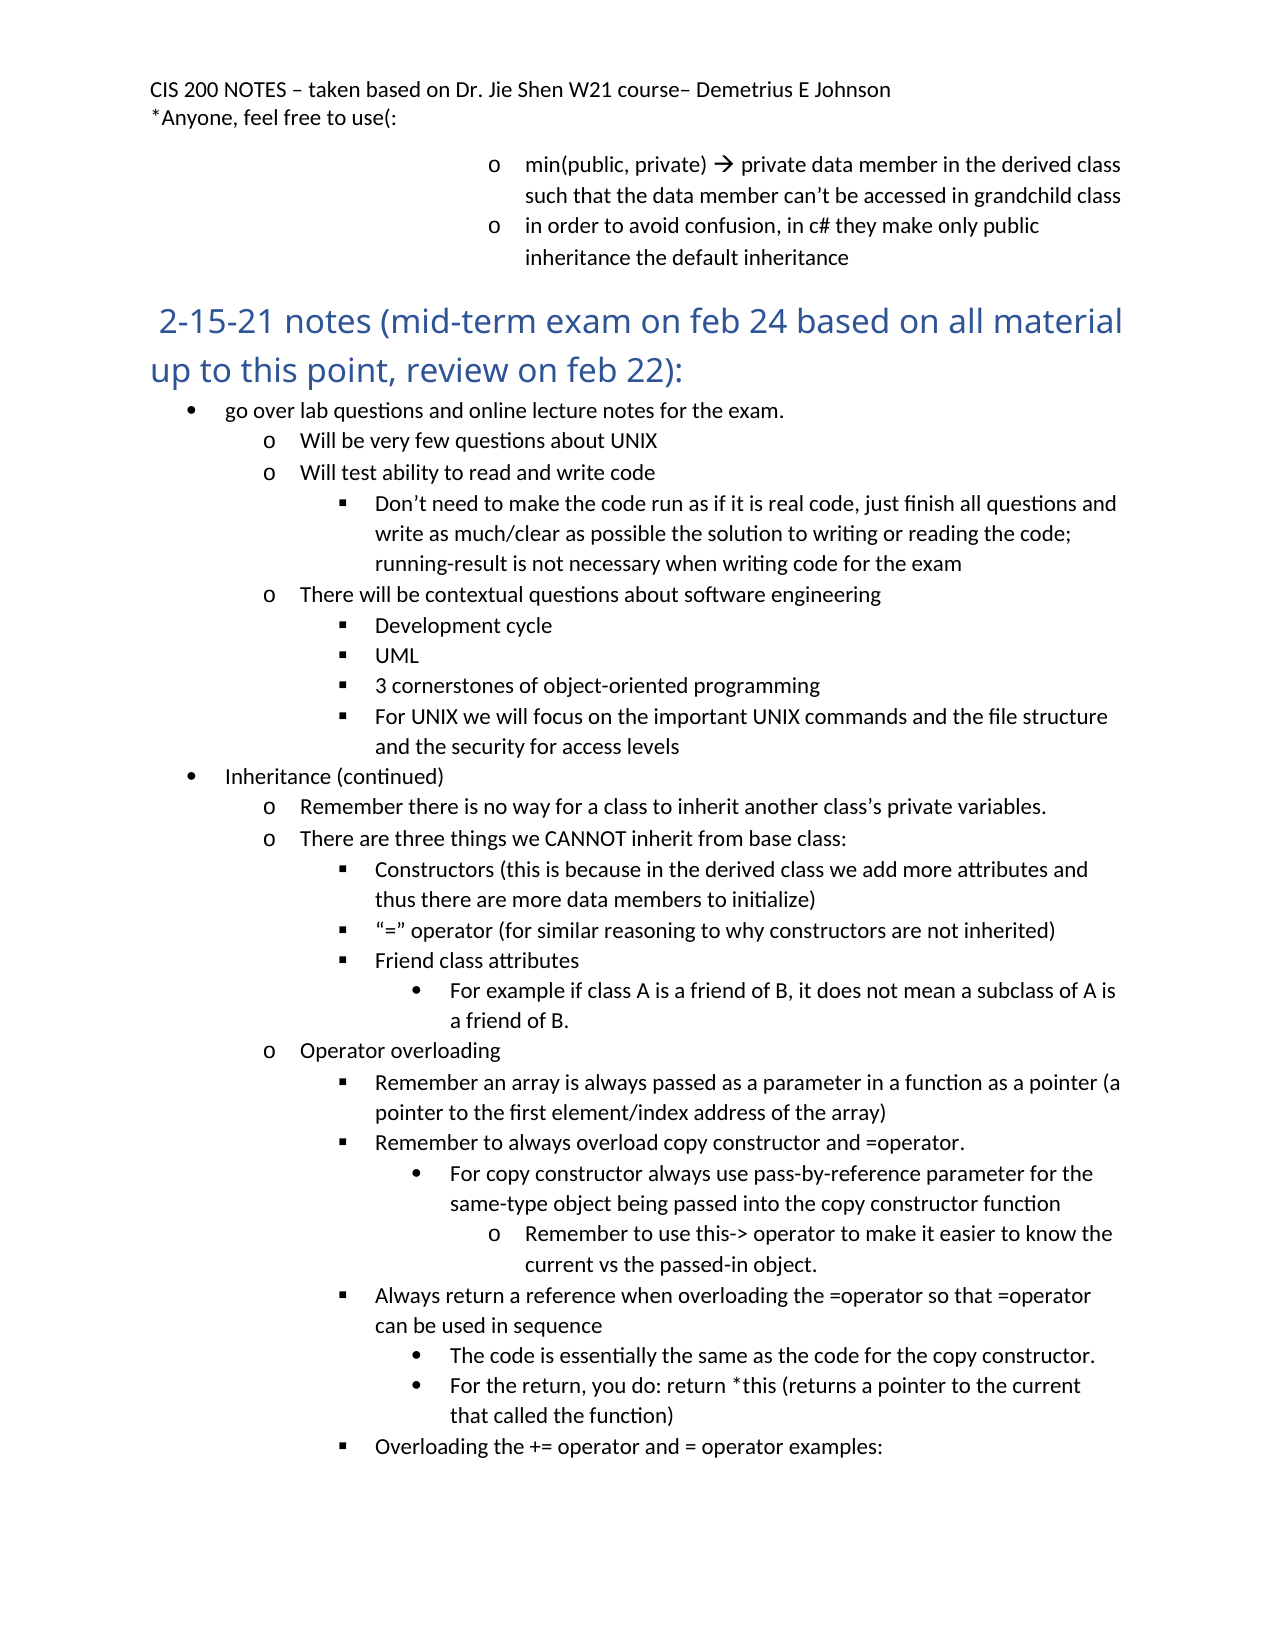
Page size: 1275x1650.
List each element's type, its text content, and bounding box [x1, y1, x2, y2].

list For example if class A is a friend of B, it does not mean a subclass of A is a friend of B. [412, 976, 1125, 1034]
list Remember there is no way for a class to inherit another class’s private variables. [262, 792, 1125, 822]
list Inheritance (continued) [187, 762, 1125, 790]
list go over lab questions and online lecture notes for the exam. [187, 396, 1125, 424]
list For the return, you do: return *this (returns a pointer to the current that called the function) [412, 1371, 1125, 1429]
list Remember to use this-> operator to make it easier to know the current vs the passed-in object. [487, 1219, 1125, 1278]
list Overloading the += operator and = operator examples: [337, 1432, 1125, 1460]
list Operator overloading [262, 1037, 1125, 1066]
list Will be very few questions about UNIX [262, 426, 1125, 455]
subtitle 2-15-21 notes (mid-term exam on feb 24 based on all material up to this point, review on feb 22): [150, 298, 1125, 392]
list There are three things we CANNOT inherit from base class: [262, 824, 1125, 853]
list Will test ability to read and write code [262, 458, 1125, 487]
list For UNIX we will focus on the important UNIX commands and the file structure and the security for access levels [337, 702, 1125, 760]
list For copy constructor always use pass-by-reference parameter for the same-type object being passed into the copy constructor function [412, 1159, 1125, 1217]
list UML [337, 641, 1125, 669]
list “=” operator (for similar reasoning to why constructors are not inherited) [337, 916, 1125, 944]
list Don’t need to make the code run as if it is real code, just finish all questions and write as much/clear as possible the solution to writing or reading the code; running-result is not necessary when writing code for the exam [337, 489, 1125, 578]
list Always return a reference when overloading the =operator so that =operator can be used in sequence [337, 1281, 1125, 1339]
list min(public, private) private data member in the derived class such that the data member can’t be accessed in grandchild class [487, 150, 1125, 209]
list in order to avoid confusion, in c# they make only public inheritance the default inheritance [487, 212, 1125, 271]
list Friend class attributes [337, 946, 1125, 974]
list Remember to always overload copy constructor and =operator. [337, 1128, 1125, 1157]
list Development cycle [337, 611, 1125, 639]
list Remember an array is always passed as a parameter in a function as a pointer (a pointer to the first element/index address of the array) [337, 1068, 1125, 1126]
list The code is essentially the same as the code for the copy constructor. [412, 1341, 1125, 1369]
list There will be contextual questions about software engineering [262, 580, 1125, 609]
list 3 cornerstones of object-oriented programming [337, 672, 1125, 700]
list Constructors (this is because in the derived class we add more attributes and thus there are more data members to initialize) [337, 855, 1125, 914]
